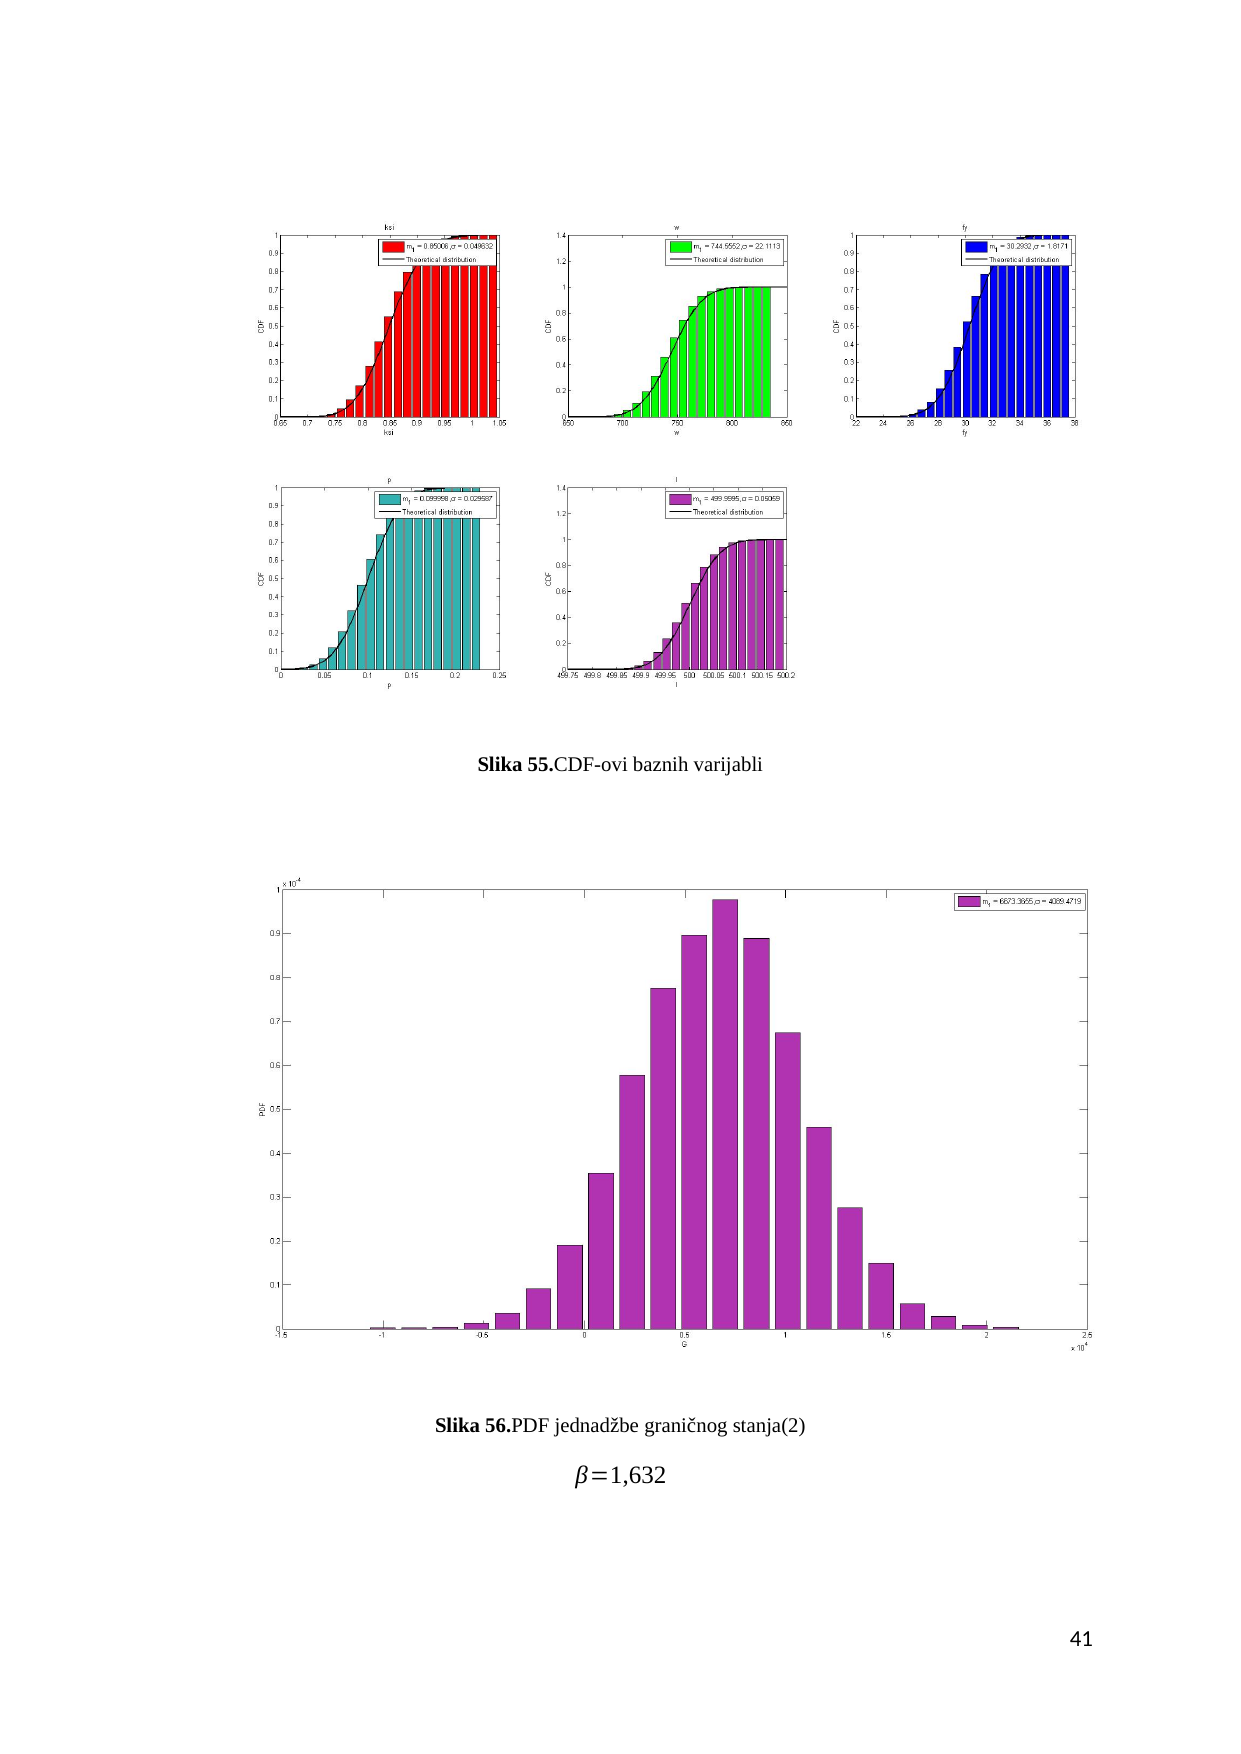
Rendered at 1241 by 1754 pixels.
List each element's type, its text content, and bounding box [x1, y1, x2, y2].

picture [147, 849, 1186, 1388]
text Slika 55.CDF-ovi baznih varijabli [148, 752, 1093, 776]
text Slika 56.PDF jednadžbe graničnog stanja(2) [148, 1413, 1093, 1437]
picture [147, 196, 1172, 728]
